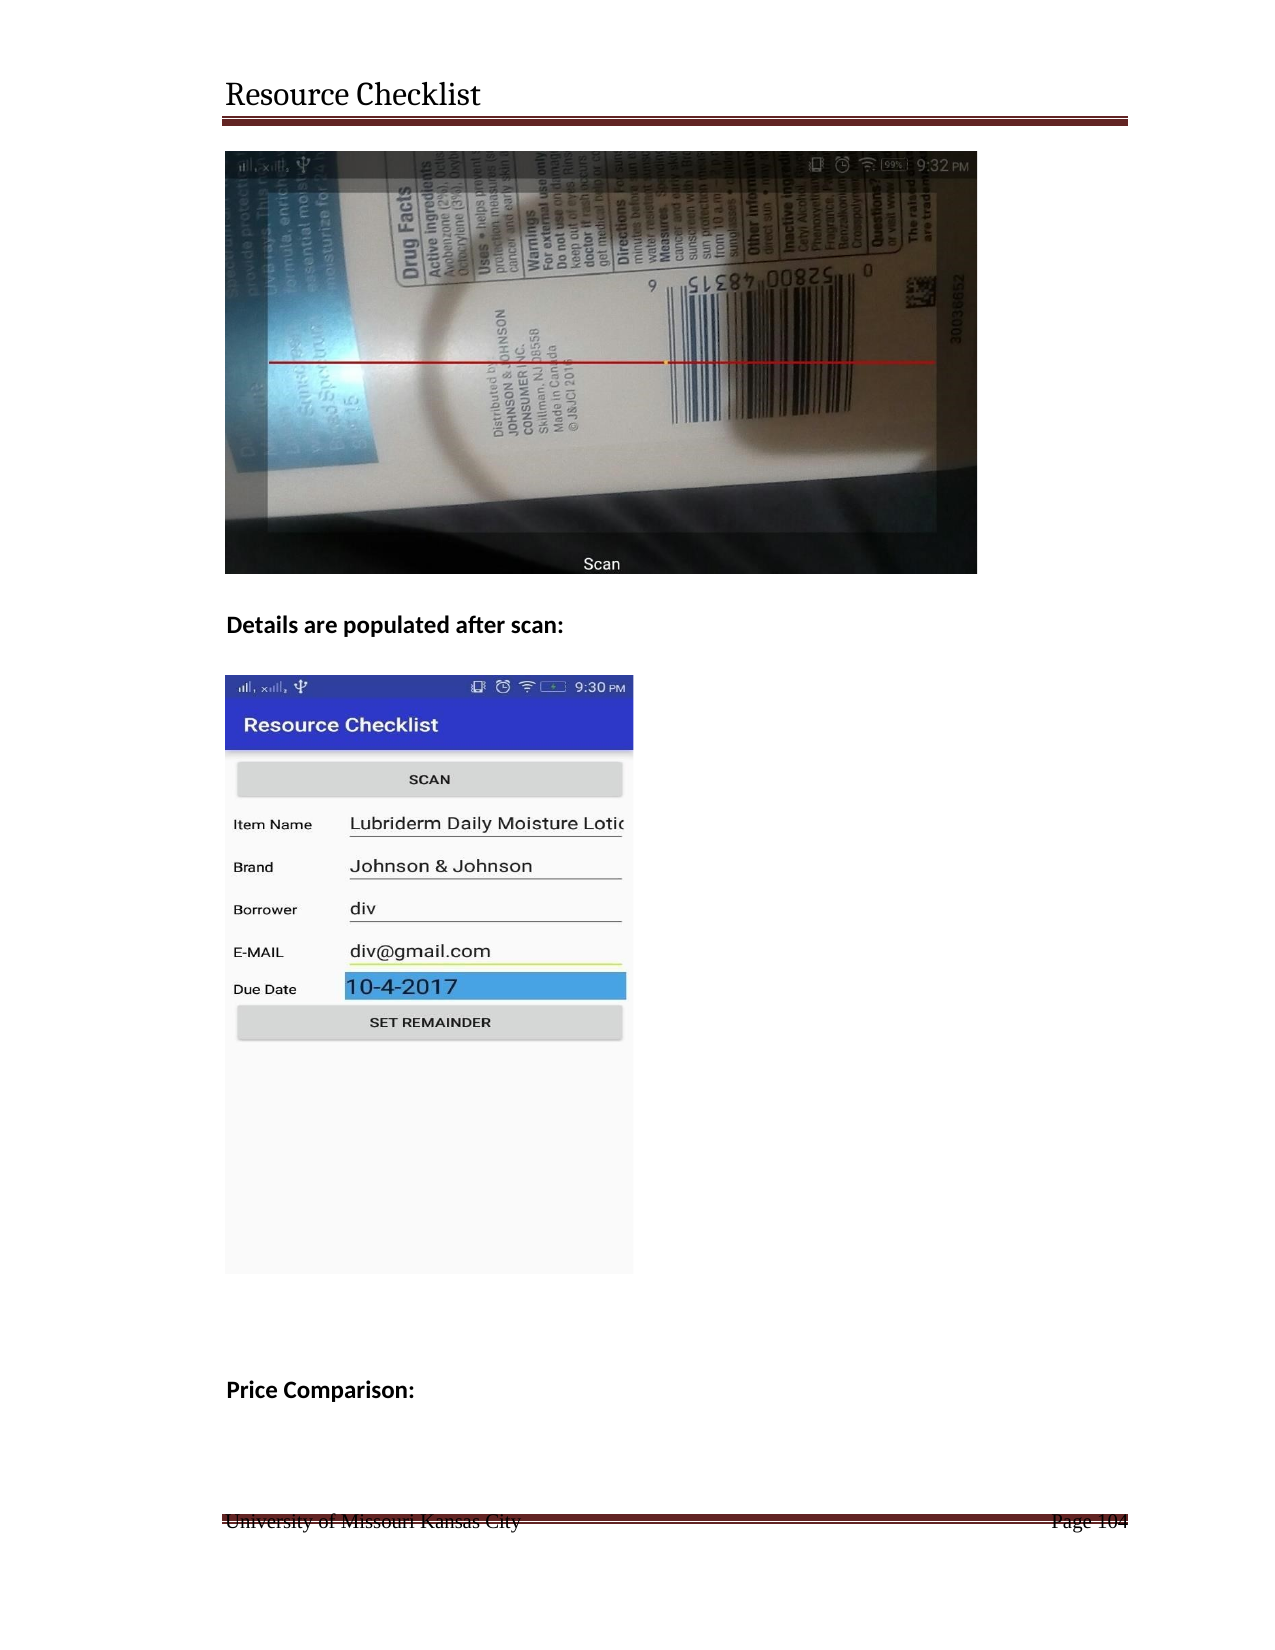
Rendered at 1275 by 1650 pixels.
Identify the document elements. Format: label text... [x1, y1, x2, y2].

picture [225, 151, 978, 574]
picture [225, 675, 634, 1274]
text Price Comparison: [226, 1375, 1133, 1405]
text Details are populated after scan: [226, 609, 1133, 640]
